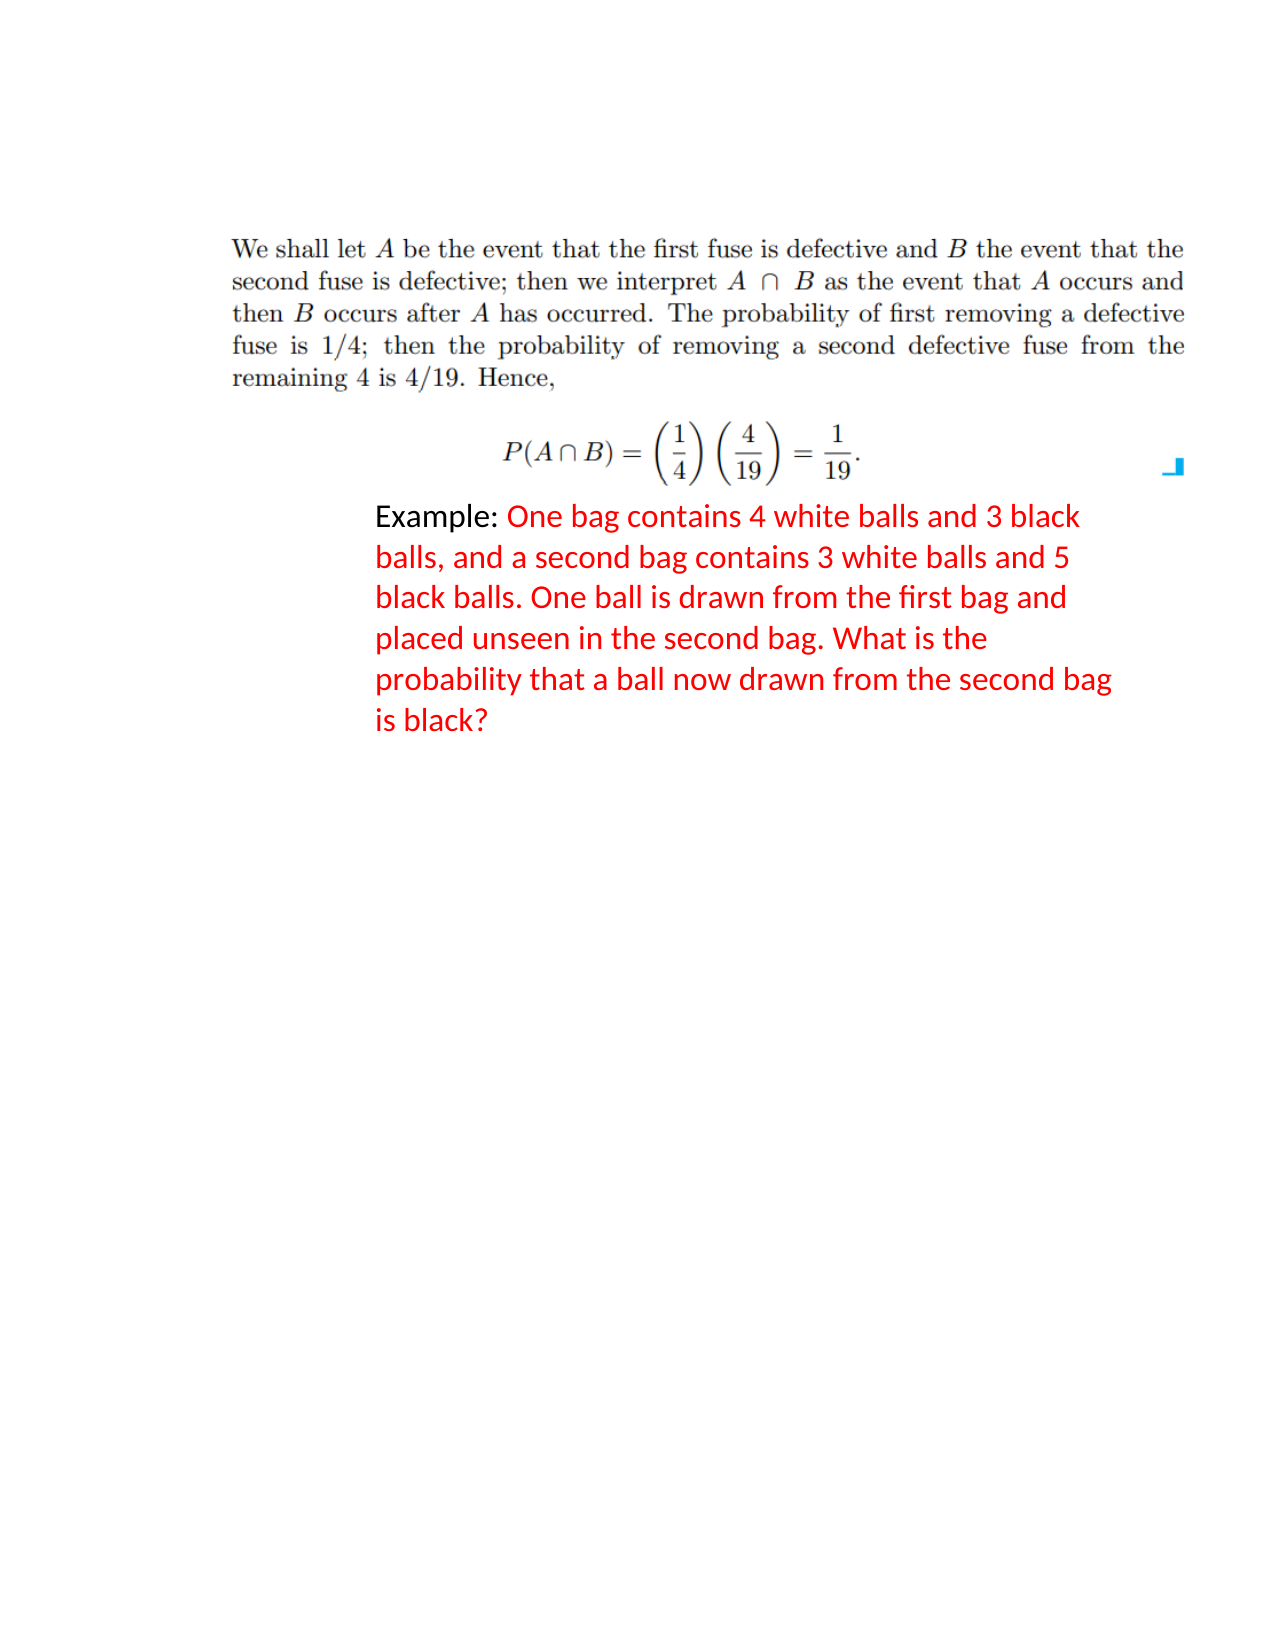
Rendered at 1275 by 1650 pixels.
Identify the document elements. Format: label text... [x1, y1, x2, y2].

text Example: One bag contains 4 white balls and 3 black balls, and a second bag contains 3 white balls and 5 black balls. One ball is drawn from the first bag and placed unseen in the second bag. What is the probability that a ball now drawn from the second bag is black? [375, 495, 1125, 739]
picture [225, 231, 1200, 495]
